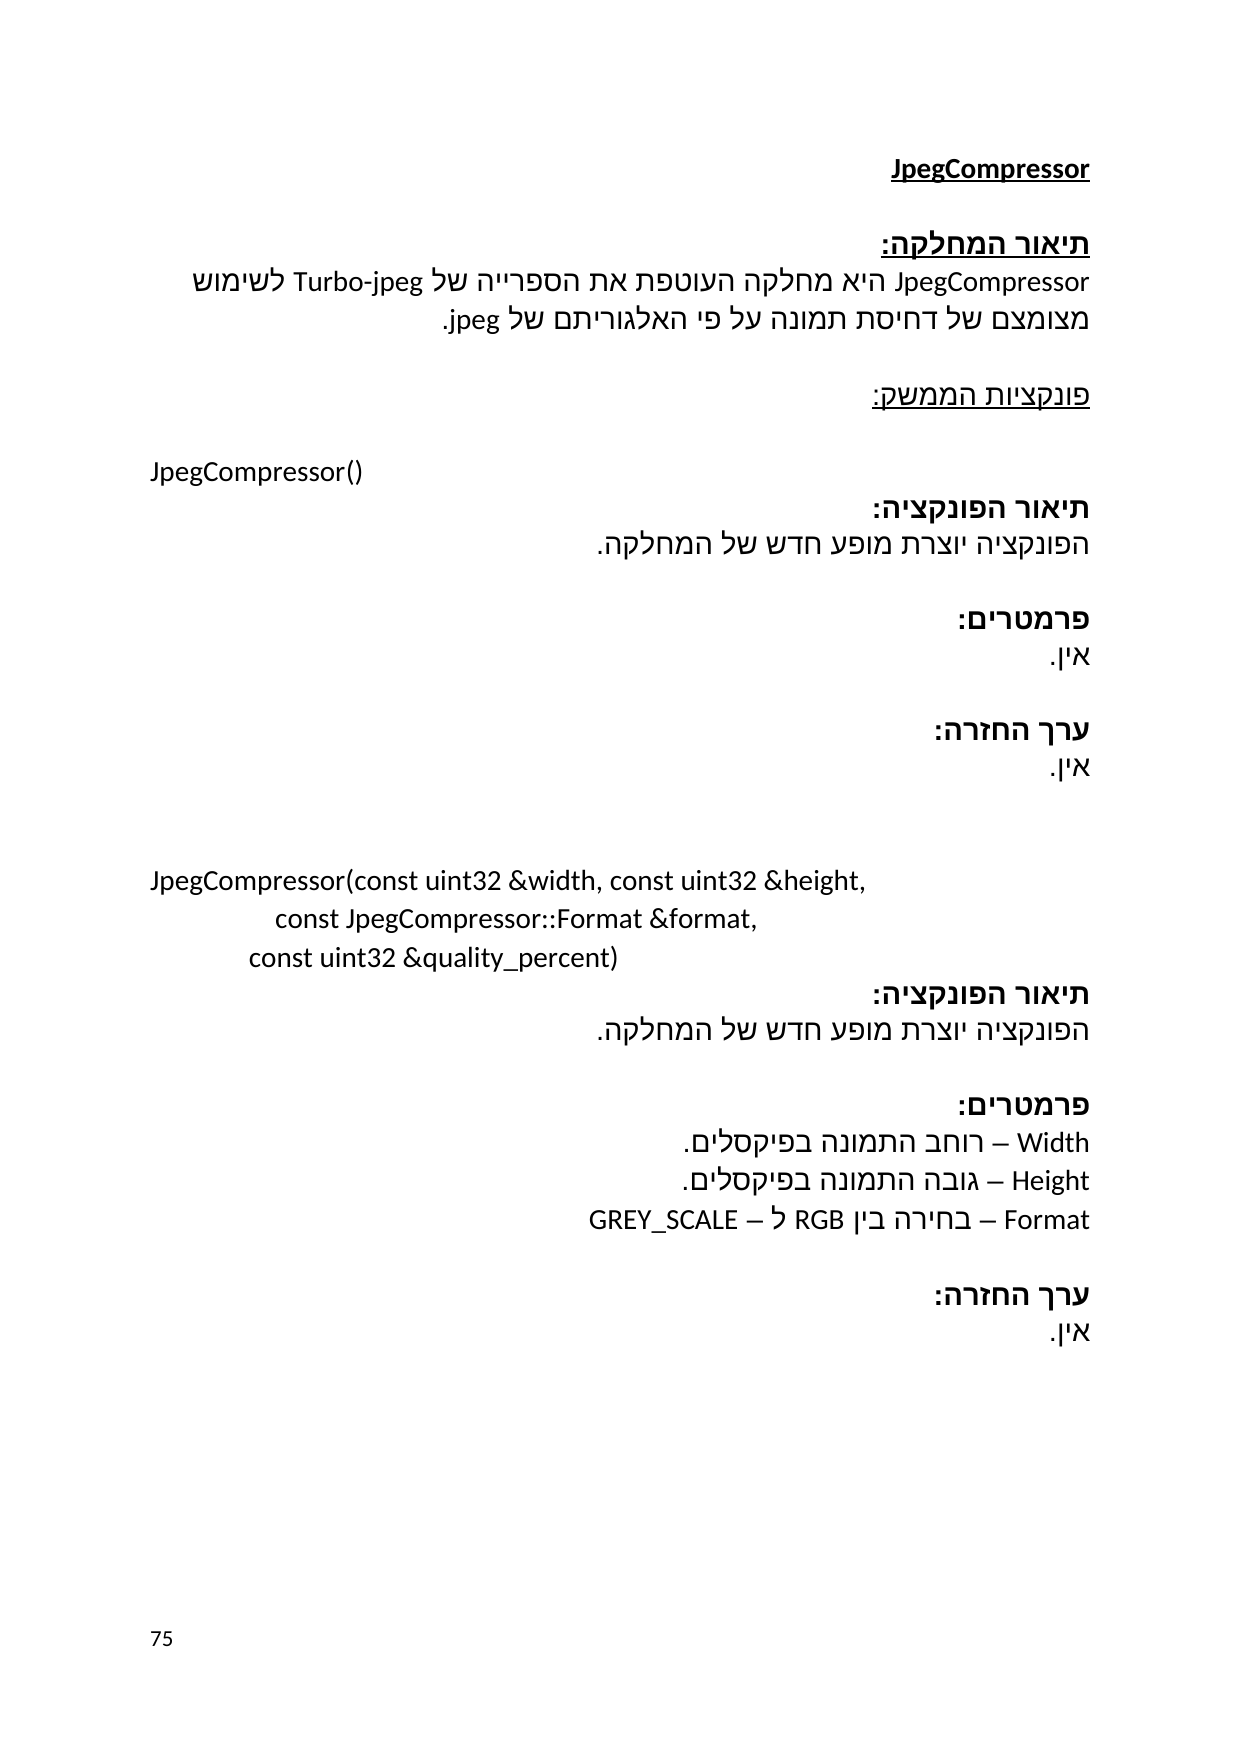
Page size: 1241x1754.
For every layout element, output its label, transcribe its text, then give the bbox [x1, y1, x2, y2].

text אין. [150, 638, 1090, 672]
text פונקציות הממשק: [150, 378, 1090, 412]
text Format – בחירה בין RGB ל – GREY_SCALE [150, 1201, 1090, 1236]
text אין. [150, 749, 1090, 782]
text פרמטרים: [150, 602, 1090, 635]
text הפונקציה יוצרת מופע חדש של המחלקה. [150, 527, 1090, 561]
text JpegCompressor() [150, 453, 1090, 488]
text ערך החזרה: [150, 1278, 1090, 1311]
text Height – גובה התמונה בפיקסלים. [150, 1162, 1090, 1198]
text אין. [150, 1314, 1090, 1347]
text const JpegCompressor::Format &format, [150, 900, 1090, 936]
text פרמטרים: [150, 1088, 1090, 1121]
text תיאור הפונקציה: [150, 491, 1090, 525]
text JpegCompressor [150, 150, 1090, 186]
text תיאור המחלקה: [150, 227, 1090, 260]
text Width – רוחב התמונה בפיקסלים. [150, 1124, 1090, 1159]
text תיאור הפונקציה: [150, 977, 1090, 1011]
text JpegCompressor היא מחלקה העוטפת את הספרייה של Turbo-jpeg לשימוש מצומצם של דחיסת תמונה על פי האלגוריתם של jpeg. [150, 263, 1090, 337]
text ערך החזרה: [150, 713, 1090, 746]
text JpegCompressor(const uint32 &width, const uint32 &height, [150, 862, 1090, 897]
text const uint32 &quality_percent) [150, 939, 1090, 974]
text הפונקציה יוצרת מופע חדש של המחלקה. [150, 1013, 1090, 1047]
